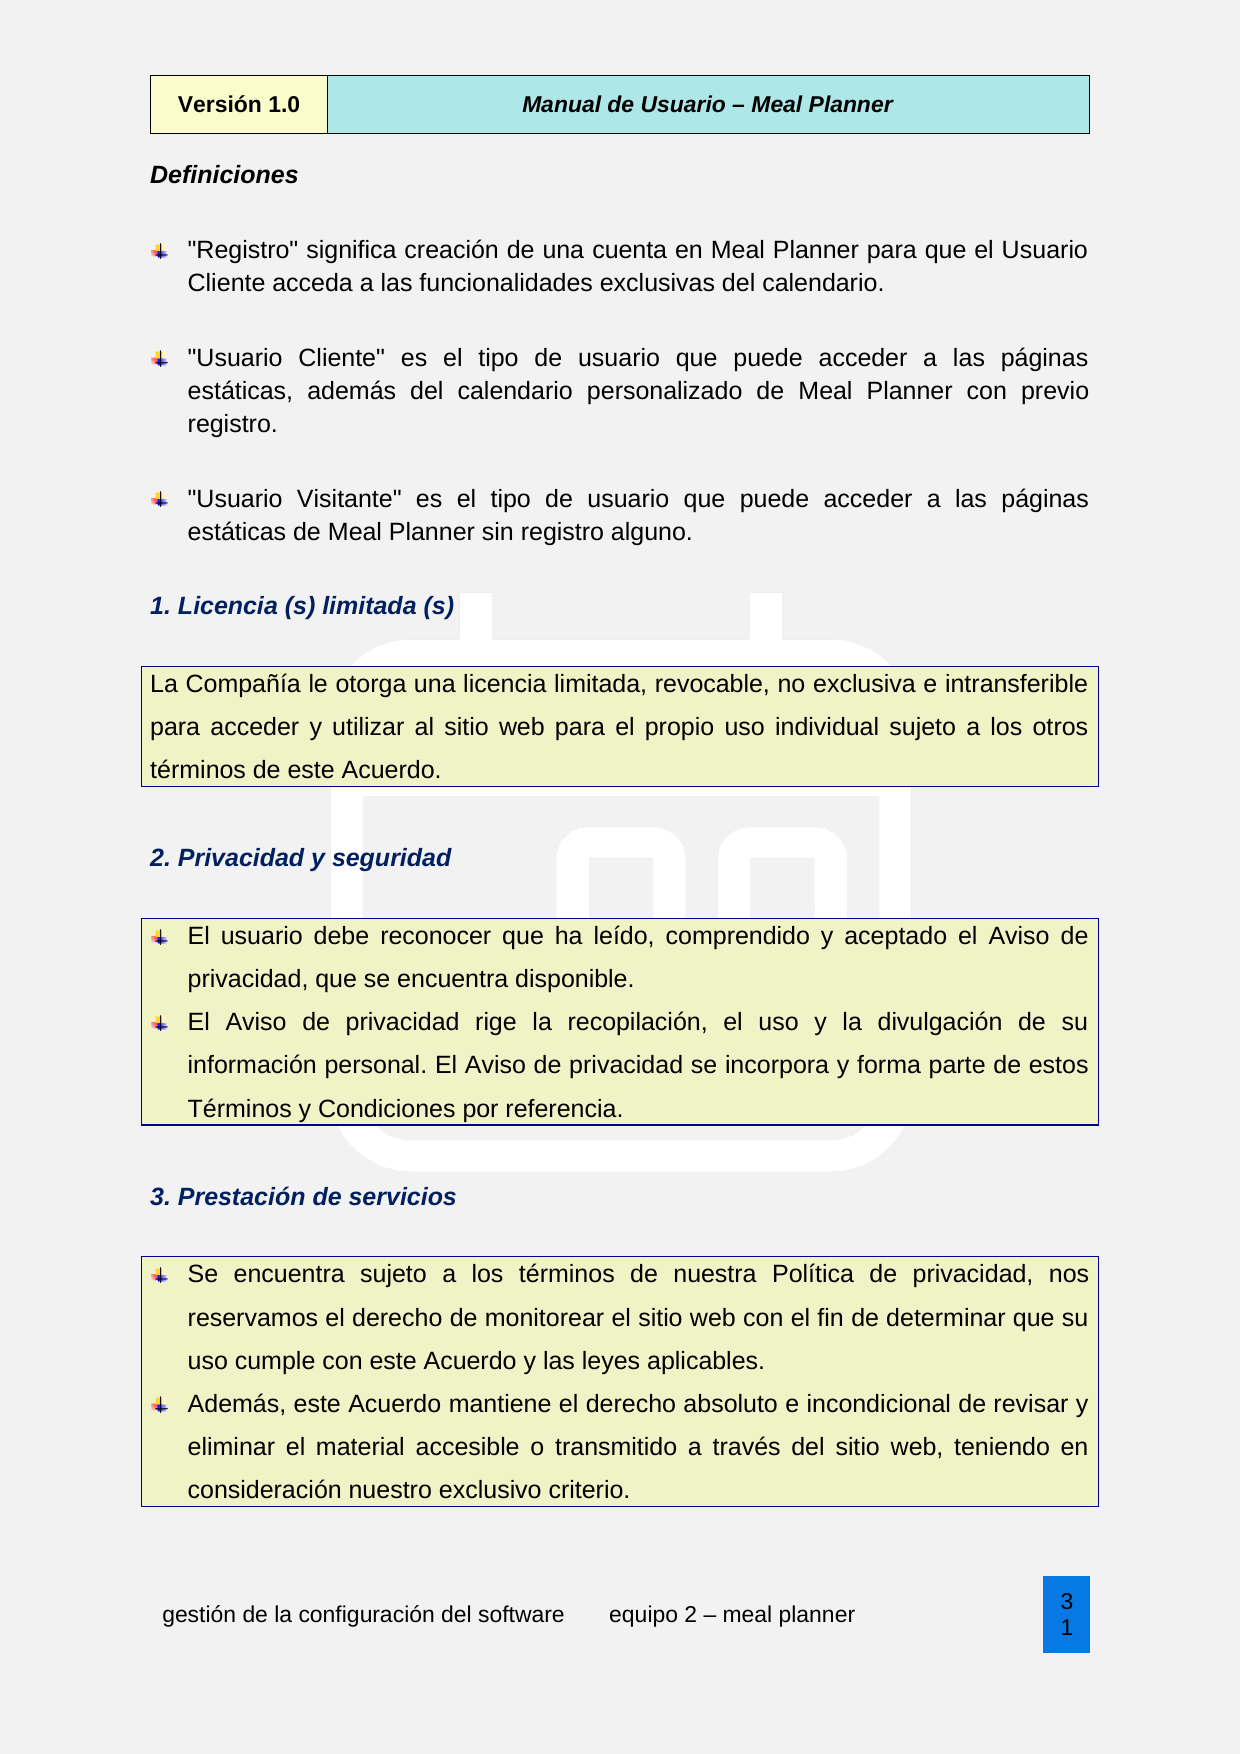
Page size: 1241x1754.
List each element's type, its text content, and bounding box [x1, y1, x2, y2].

picture [151, 1266, 168, 1283]
text Definiciones [150, 161, 1090, 189]
picture [151, 1395, 168, 1413]
list Además, este Acuerdo mantiene el derecho absoluto e incondicional de revisar y eliminar el material accesible o transmitido a través del sitio web, teniendo en consideración nuestro exclusivo criterio. [142, 1386, 1098, 1506]
text 3. Prestación de servicios [150, 1182, 1090, 1210]
picture [151, 490, 168, 507]
list "Usuario Visitante" es el tipo de usuario que puede acceder a las páginas estáticas de Meal Planner sin registro alguno. [150, 484, 1090, 545]
list Se encuentra sujeto a los términos de nuestra Política de privacidad, nos reservamos el derecho de monitorear el sitio web con el fin de determinar que su uso cumple con este Acuerdo y las leyes aplicables. [142, 1257, 1098, 1374]
list "Registro" significa creación de una cuenta en Meal Planner para que el Usuario Cliente acceda a las funcionalidades exclusivas del calendario. [150, 235, 1090, 297]
list El usuario debe reconocer que ha leído, comprendido y aceptado el Aviso de privacidad, que se encuentra disponible. [142, 919, 1098, 993]
text La Compañía le otorga una licencia limitada, revocable, no exclusiva e intransferible para acceder y utilizar al sitio web para el propio uso individual sujeto a los otros términos de este Acuerdo. [142, 667, 1098, 786]
text 1. Licencia (s) limitada (s) [150, 591, 1090, 620]
picture [151, 242, 168, 259]
picture [151, 349, 168, 367]
picture [151, 1014, 168, 1031]
text 2. Privacidad y seguridad [150, 843, 1090, 872]
picture [151, 928, 168, 945]
list El Aviso de privacidad rige la recopilación, el uso y la divulgación de su información personal. El Aviso de privacidad se incorpora y forma parte de estos Términos y Condiciones por referencia. [142, 1004, 1098, 1124]
list "Usuario Cliente" es el tipo de usuario que puede acceder a las páginas estáticas, además del calendario personalizado de Meal Planner con previo registro. [150, 343, 1090, 438]
